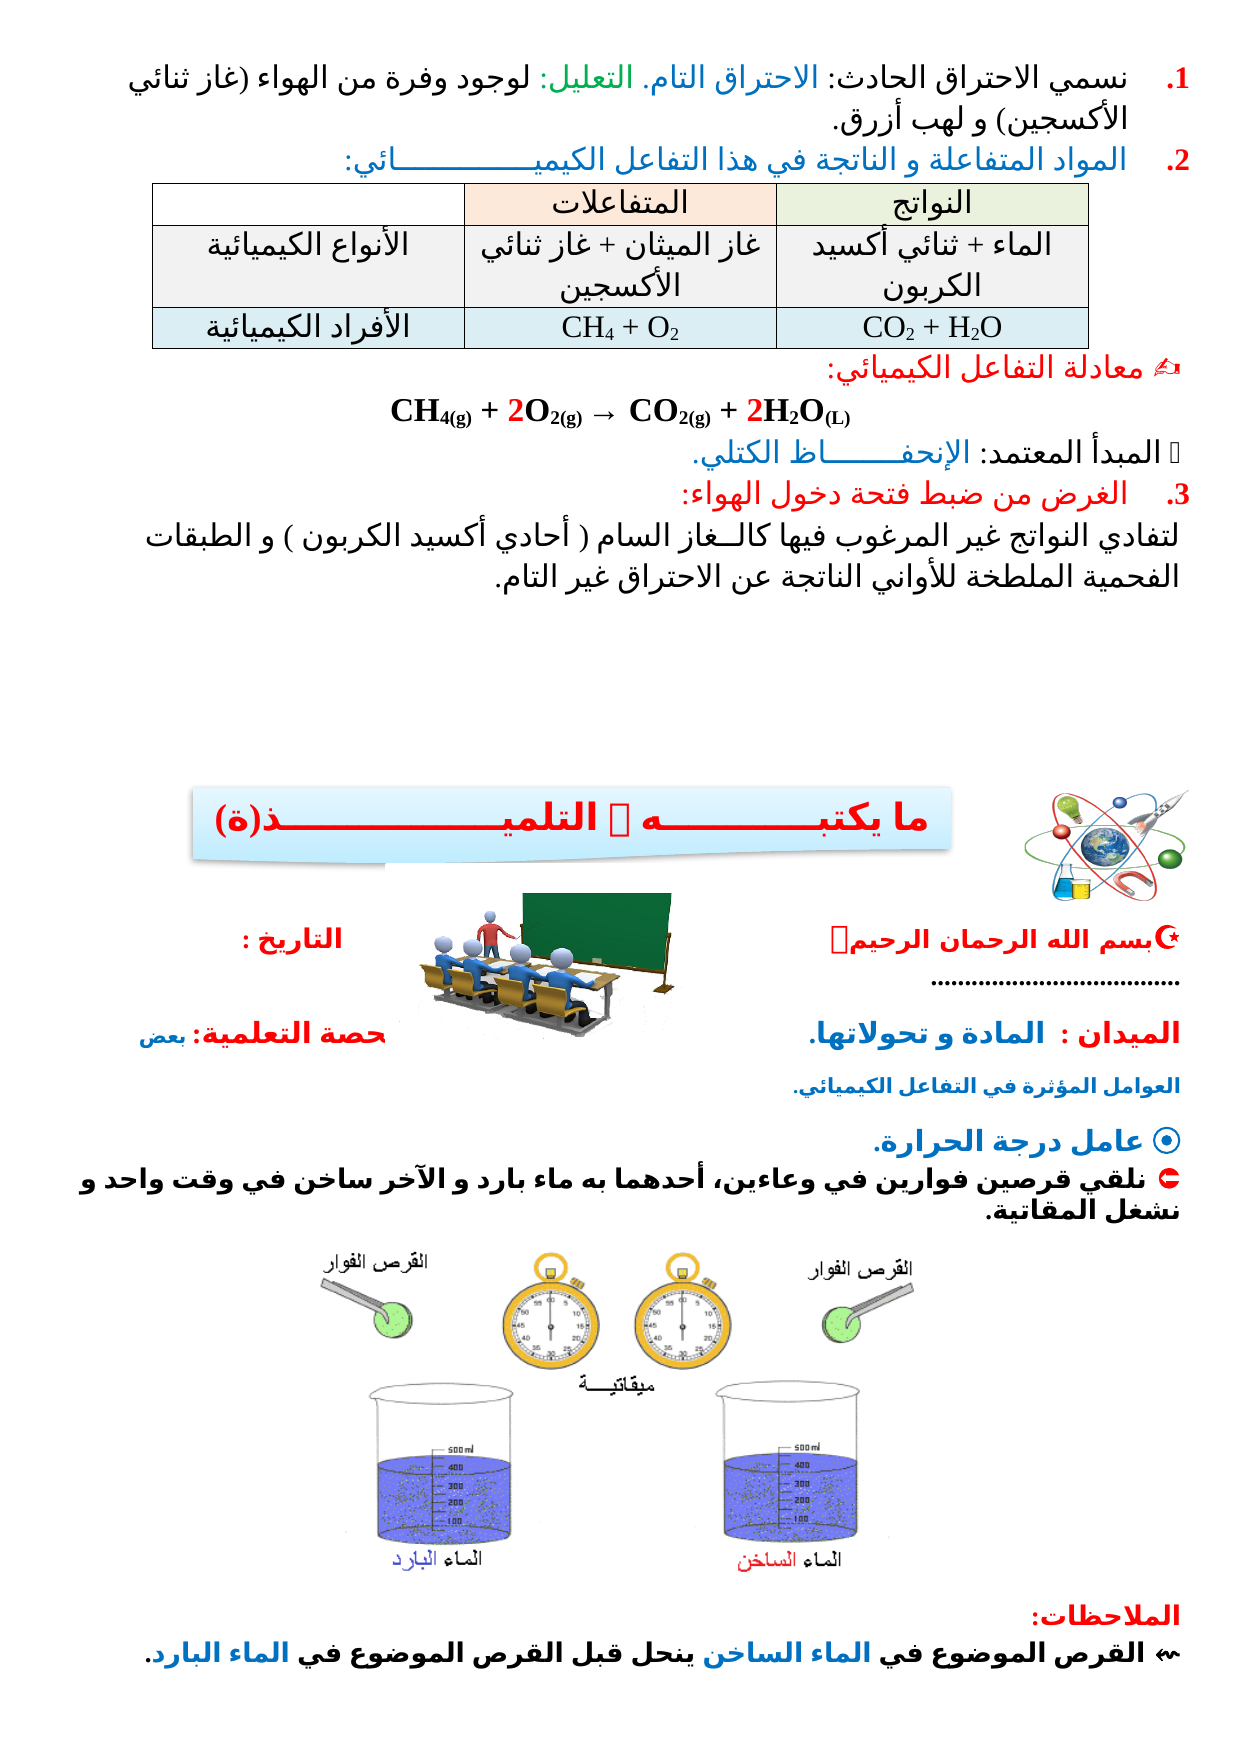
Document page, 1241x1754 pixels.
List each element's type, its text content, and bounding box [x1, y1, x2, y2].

text الميدان : المادة و تحولاتها. الحصة التعلمية: بعض العوامل المؤثرة في التفاعل الكيميائي. [59, 1017, 1181, 1098]
table_header المتفاعلات [465, 184, 776, 225]
table_cell CO2 + H2O [777, 308, 1088, 348]
table_cell الأنواع الكيميائية [153, 226, 464, 307]
picture [1024, 788, 1191, 901]
list معادلة التفاعل الكيميائي: [59, 349, 1181, 385]
table_header [153, 184, 464, 225]
list الغرض من ضبط فتحة دخول الهواء: [59, 476, 1166, 512]
text نلقي قرصين فوارين في وعاءين، أحدهما به ماء بارد و الآخر ساخن في وقت واحد و نشغل المقاتية. [59, 1163, 1181, 1225]
table_cell الماء + ثنائي أكسيد الكربون [777, 226, 1088, 307]
text الملاحظات: [59, 1600, 1181, 1631]
list نسمي الاحتراق الحادث: الاحتراق التام. التعليل: لوجود وفرة من الهواء (غاز ثنائي الأكسجين) و لهب أزرق. [59, 59, 1166, 136]
picture [313, 1246, 927, 1579]
text ⦿ عامل درجة الحرارة. [59, 1122, 1181, 1158]
list CH4(g) + 2O2(g) → CO2(g) + 2H2O(L) [59, 390, 1181, 429]
table_cell الأفراد الكيميائية [153, 308, 464, 348]
list المبدأ المعتمد: الإنحفــــــــاظ الكتلي. [59, 434, 1181, 470]
text ⇜ القرص الموضوع في الماء الساخن ينحل قبل القرص الموضوع في الماء البارد. [59, 1635, 1181, 1668]
list المواد المتفاعلة و الناتجة في هذا التفاعل الكيميـــــــــــــــائي: [59, 142, 1166, 177]
table_header النواتج [777, 184, 1088, 225]
picture [399, 873, 694, 1046]
text بسم الله الرحمان الرحيم التاريخ : ..................................... [711, 919, 1181, 991]
table_cell CH4 + O2 [465, 308, 776, 348]
text لتفادي النواتج غير المرغوب فيها كالــغاز السام ( أحادي أكسيد الكربون ) و الطبقات الفحمية الملطخة للأواني الناتجة عن الاحتراق غير التام. [59, 517, 1181, 594]
table_cell غاز الميثان + غاز ثنائي الأكسجين [465, 226, 776, 307]
text بسم الله الرحمان الرحيم التاريخ : ..................................... [59, 919, 385, 991]
